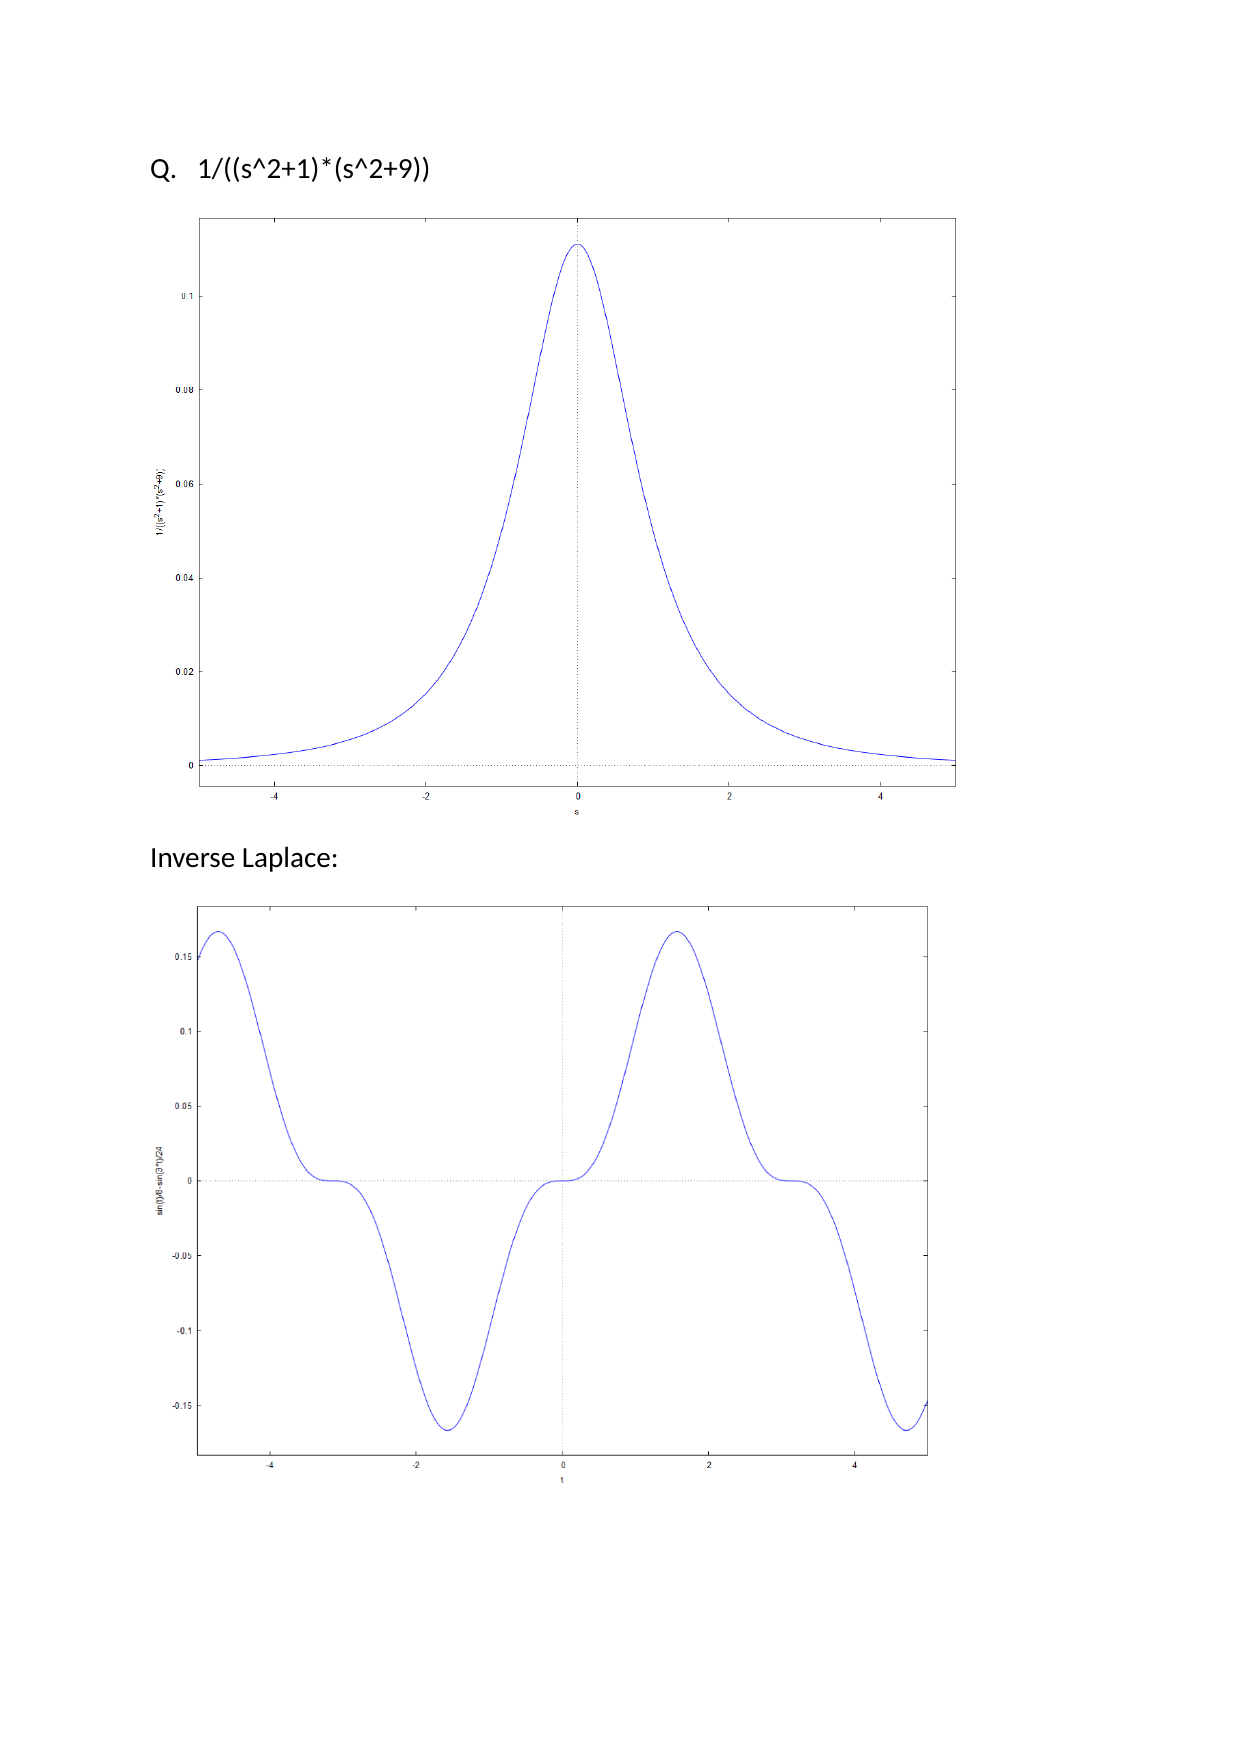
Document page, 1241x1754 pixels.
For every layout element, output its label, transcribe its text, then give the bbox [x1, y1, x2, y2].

text Q. 1/((s^2+1)*(s^2+9)) [150, 150, 1090, 186]
text Inverse Laplace: [150, 839, 1090, 875]
picture [150, 894, 942, 1489]
picture [150, 205, 971, 821]
